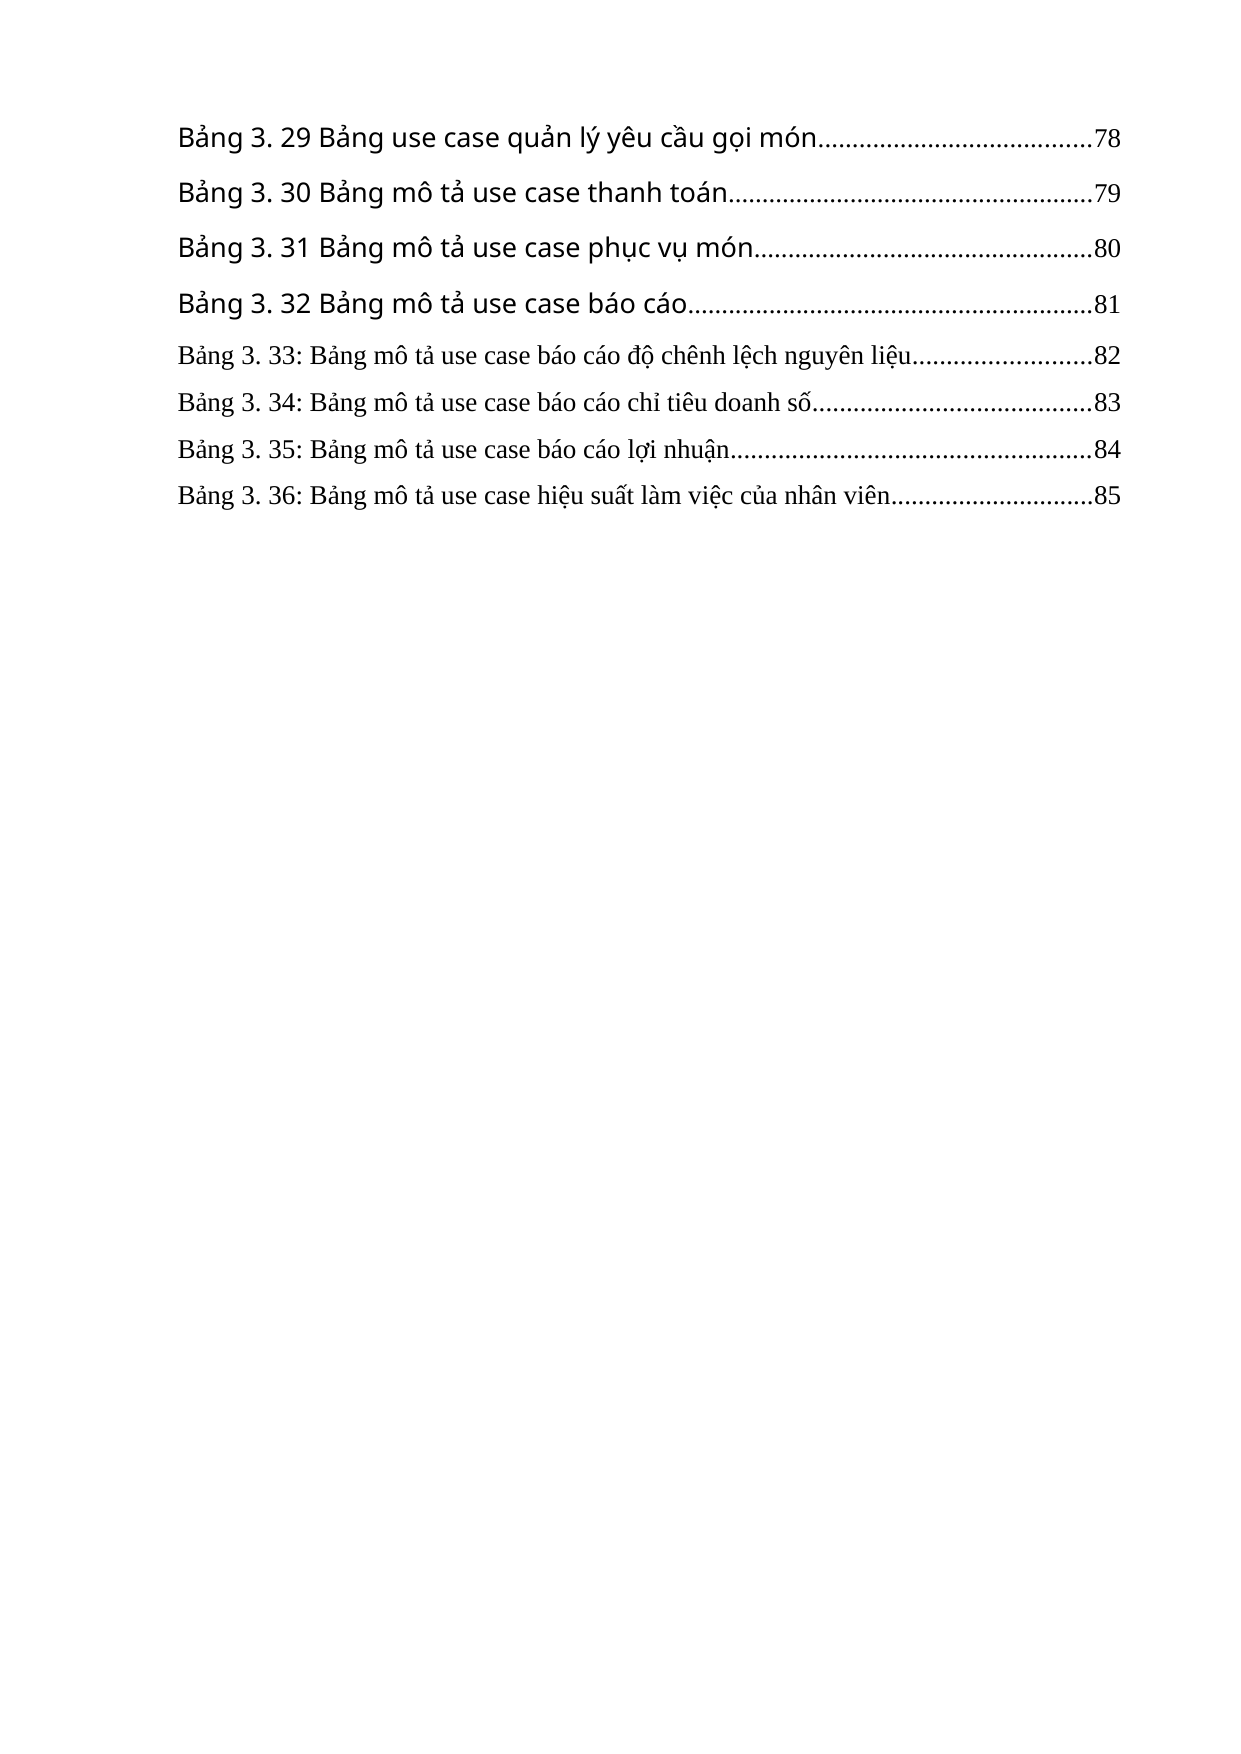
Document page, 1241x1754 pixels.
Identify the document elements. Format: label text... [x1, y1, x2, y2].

text Bảng 3. 31 Bảng mô tả use case phục vụ món 80 [177, 229, 1122, 266]
text Bảng 3. 35: Bảng mô tả use case báo cáo lợi nhuận 84 [177, 433, 1122, 464]
text Bảng 3. 30 Bảng mô tả use case thanh toán 79 [177, 173, 1122, 210]
text Bảng 3. 29 Bảng use case quản lý yêu cầu gọi món 78 [177, 118, 1122, 155]
text Bảng 3. 33: Bảng mô tả use case báo cáo độ chênh lệch nguyên liệu 82 [177, 339, 1122, 371]
text Bảng 3. 36: Bảng mô tả use case hiệu suất làm việc của nhân viên 85 [177, 479, 1122, 511]
text Bảng 3. 34: Bảng mô tả use case báo cáo chỉ tiêu doanh số 83 [177, 386, 1122, 417]
text Bảng 3. 32 Bảng mô tả use case báo cáo 81 [177, 284, 1122, 321]
